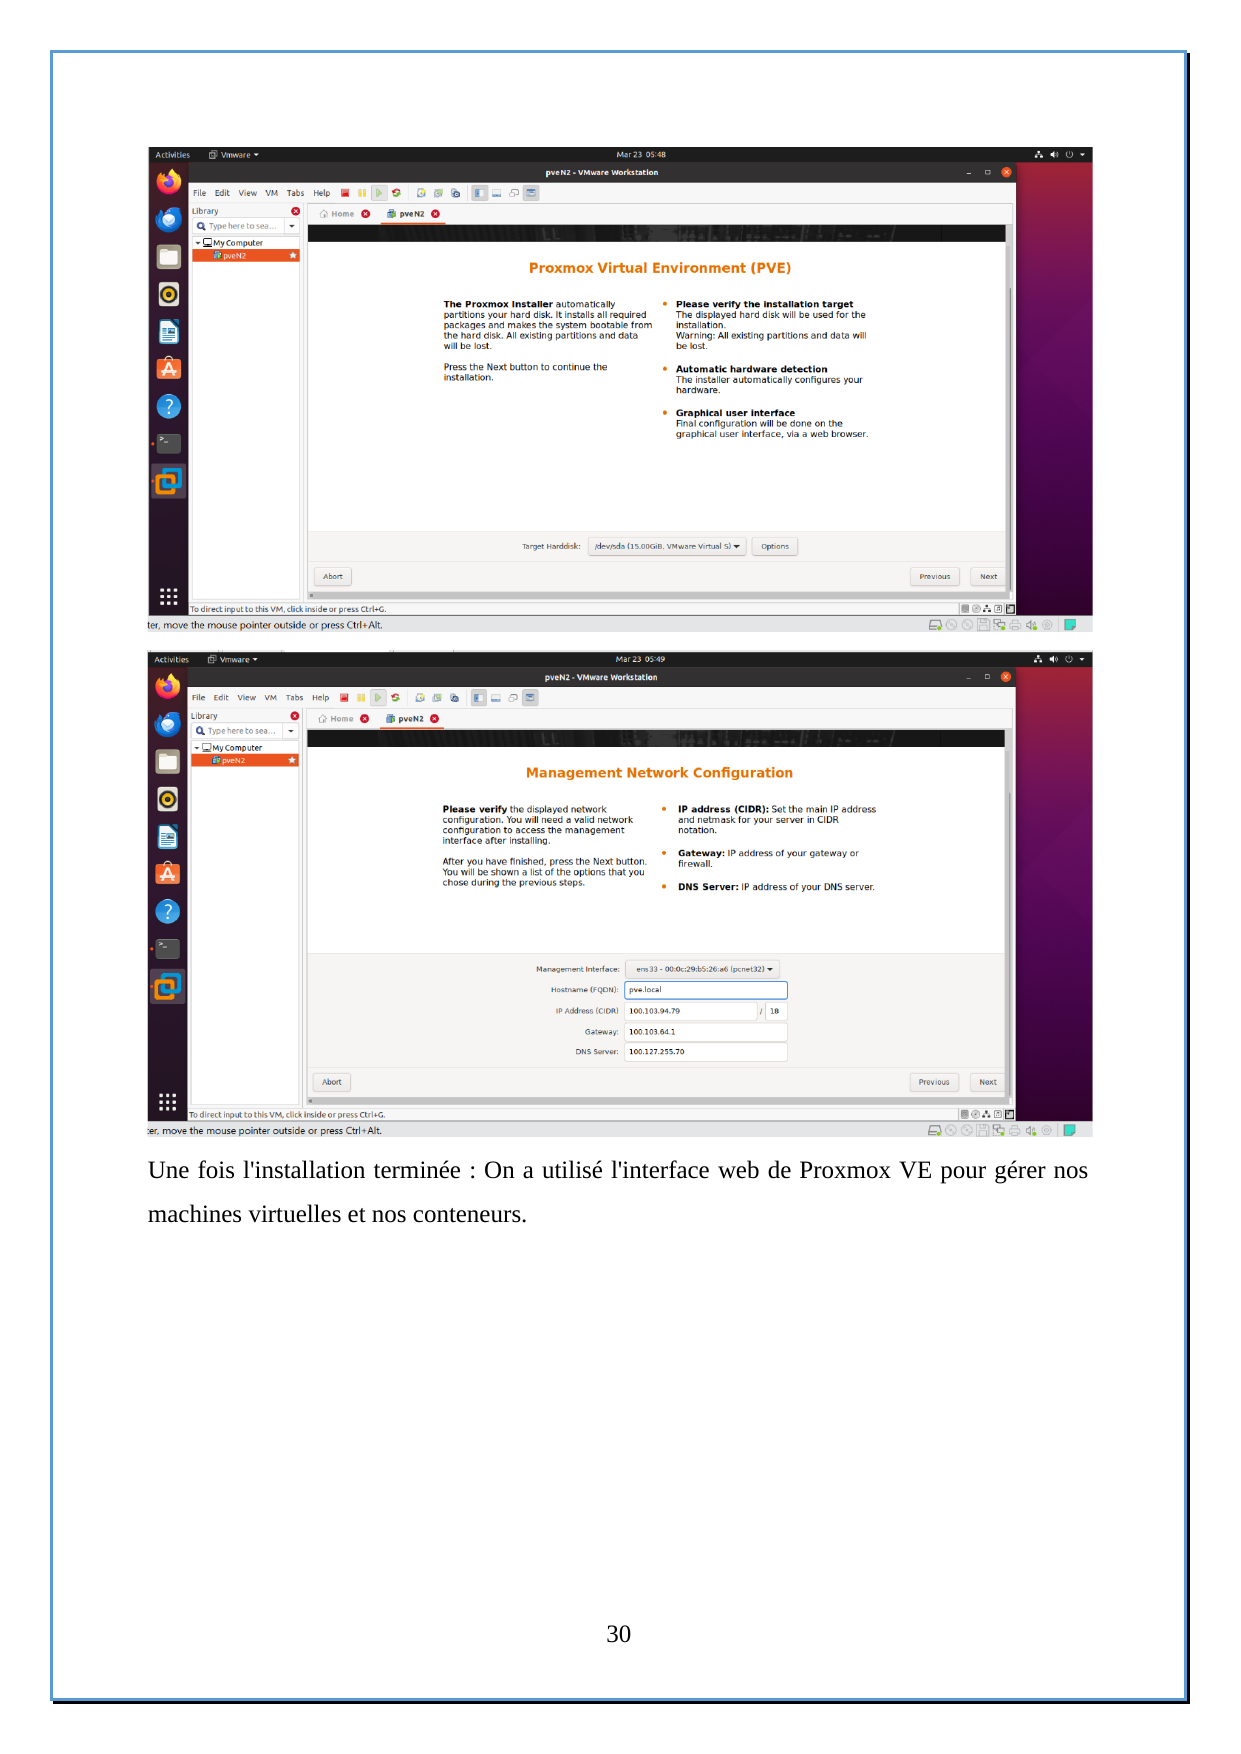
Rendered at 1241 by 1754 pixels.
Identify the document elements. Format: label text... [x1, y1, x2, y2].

picture [147, 650, 1093, 1137]
text Une fois l'installation terminée : On a utilisé l'interface web de Proxmox VE pour gérer nos machines virtuelles et nos conteneurs. [148, 1156, 1089, 1227]
picture [147, 147, 1093, 632]
